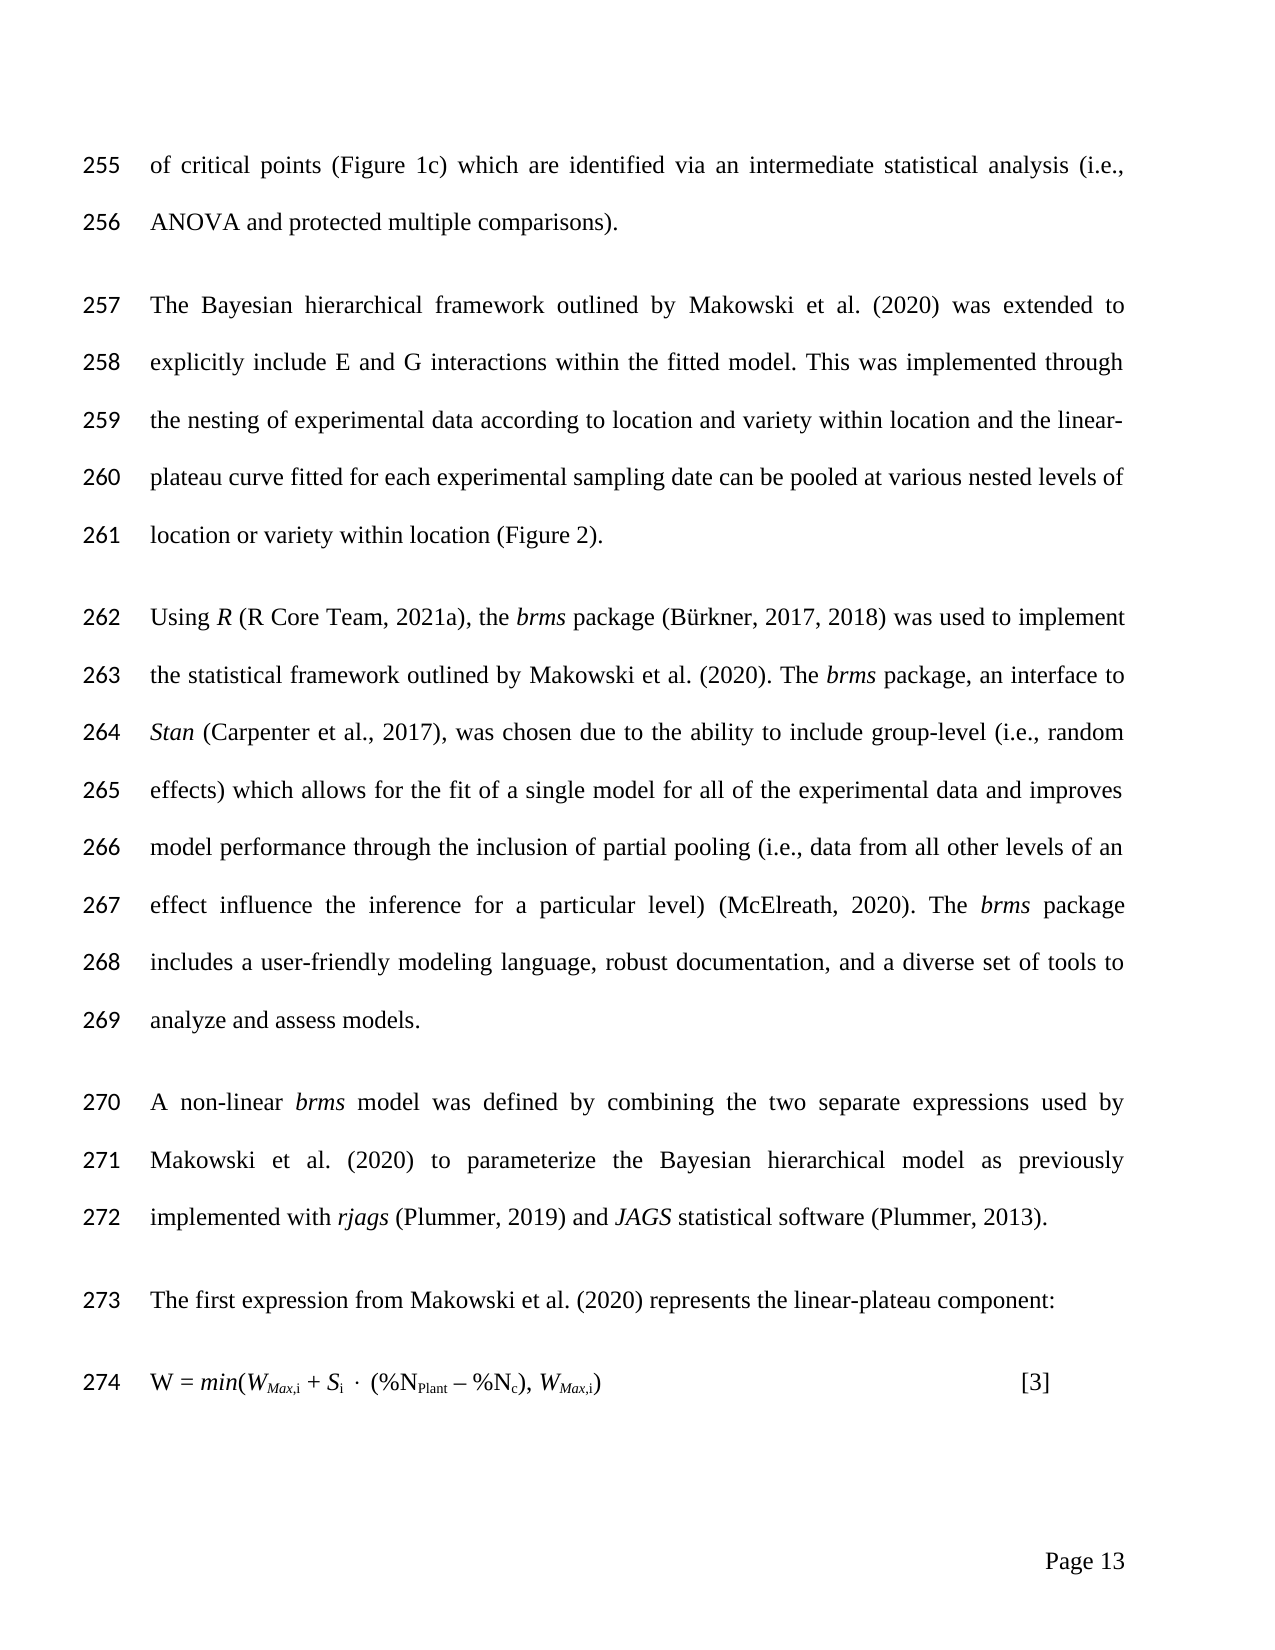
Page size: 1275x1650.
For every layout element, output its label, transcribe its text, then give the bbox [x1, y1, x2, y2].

text The Bayesian hierarchical framework outlined by Makowski et al. (2020) was extended to explicitly include E and G interactions within the fitted model. This was implemented through the nesting of experimental data according to location and variety within location and the linear-plateau curve fitted for each experimental sampling date can be pooled at various nested levels of location or variety within location (Figure 2). [150, 290, 1125, 549]
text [150, 150, 1125, 236]
text A non-linear brms model was defined by combining the two separate expressions used by Makowski et al. (2020) to parameterize the Bayesian hierarchical model as previously implemented with rjags (Plummer, 2019) and JAGS statistical software (Plummer, 2013). [150, 1087, 1125, 1231]
text W = min(WMax,i + Si (%NPlant – %Nc), WMax,i) [3] [150, 1367, 1125, 1396]
text Using R (R Core Team, 2021a), the brms package (Bürkner, 2017, 2018) was used to implement the statistical framework outlined by Makowski et al. (2020). The brms package, an interface to Stan (Carpenter et al., 2017), was chosen due to the ability to include group-level (i.e., random effects) which allows for the fit of a single model for all of the experimental data and improves model performance through the inclusion of partial pooling (i.e., data from all other levels of an effect influence the inference for a particular level) (McElreath, 2020). The brms package includes a user-friendly modeling language, robust documentation, and a diverse set of tools to analyze and assess models. [150, 602, 1125, 1034]
text The first expression from Makowski et al. (2020) represents the linear-plateau component: [150, 1285, 1125, 1314]
